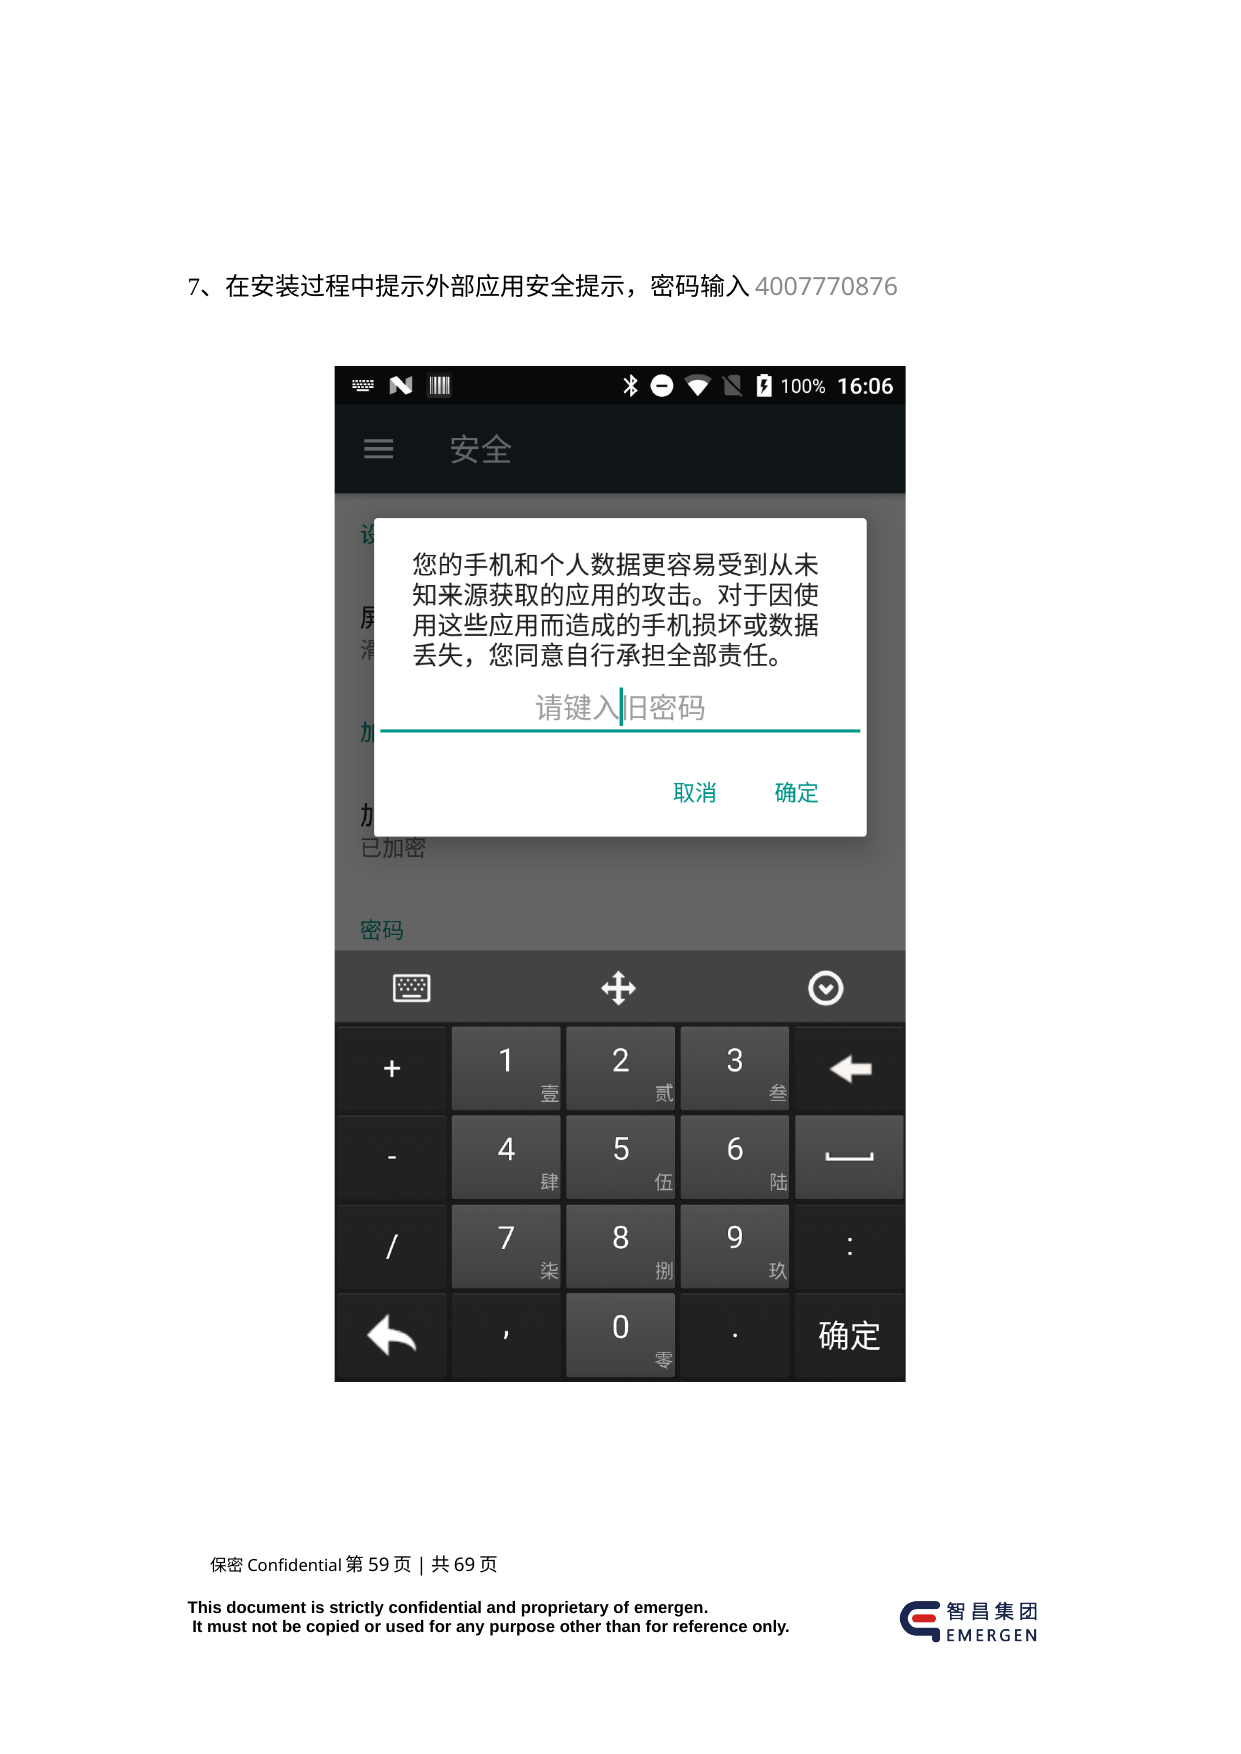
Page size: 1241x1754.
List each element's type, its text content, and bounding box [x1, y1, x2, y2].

picture [871, 1550, 1064, 1689]
text 7、在安装过程中提示外部应用安全提示，密码输入4007770876 [187, 250, 1053, 318]
picture [334, 366, 906, 1382]
